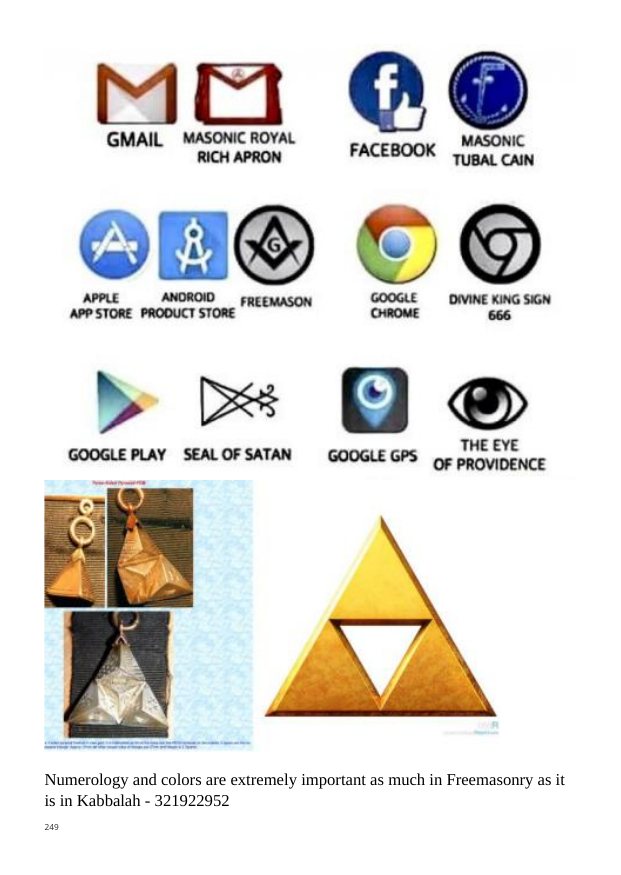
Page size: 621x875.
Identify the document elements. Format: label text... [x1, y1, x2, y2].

picture [44, 44, 576, 752]
text Numerology and colors are extremely important as much in Freemasonry as it is in Kabbalah - 321922952 [44, 770, 576, 810]
